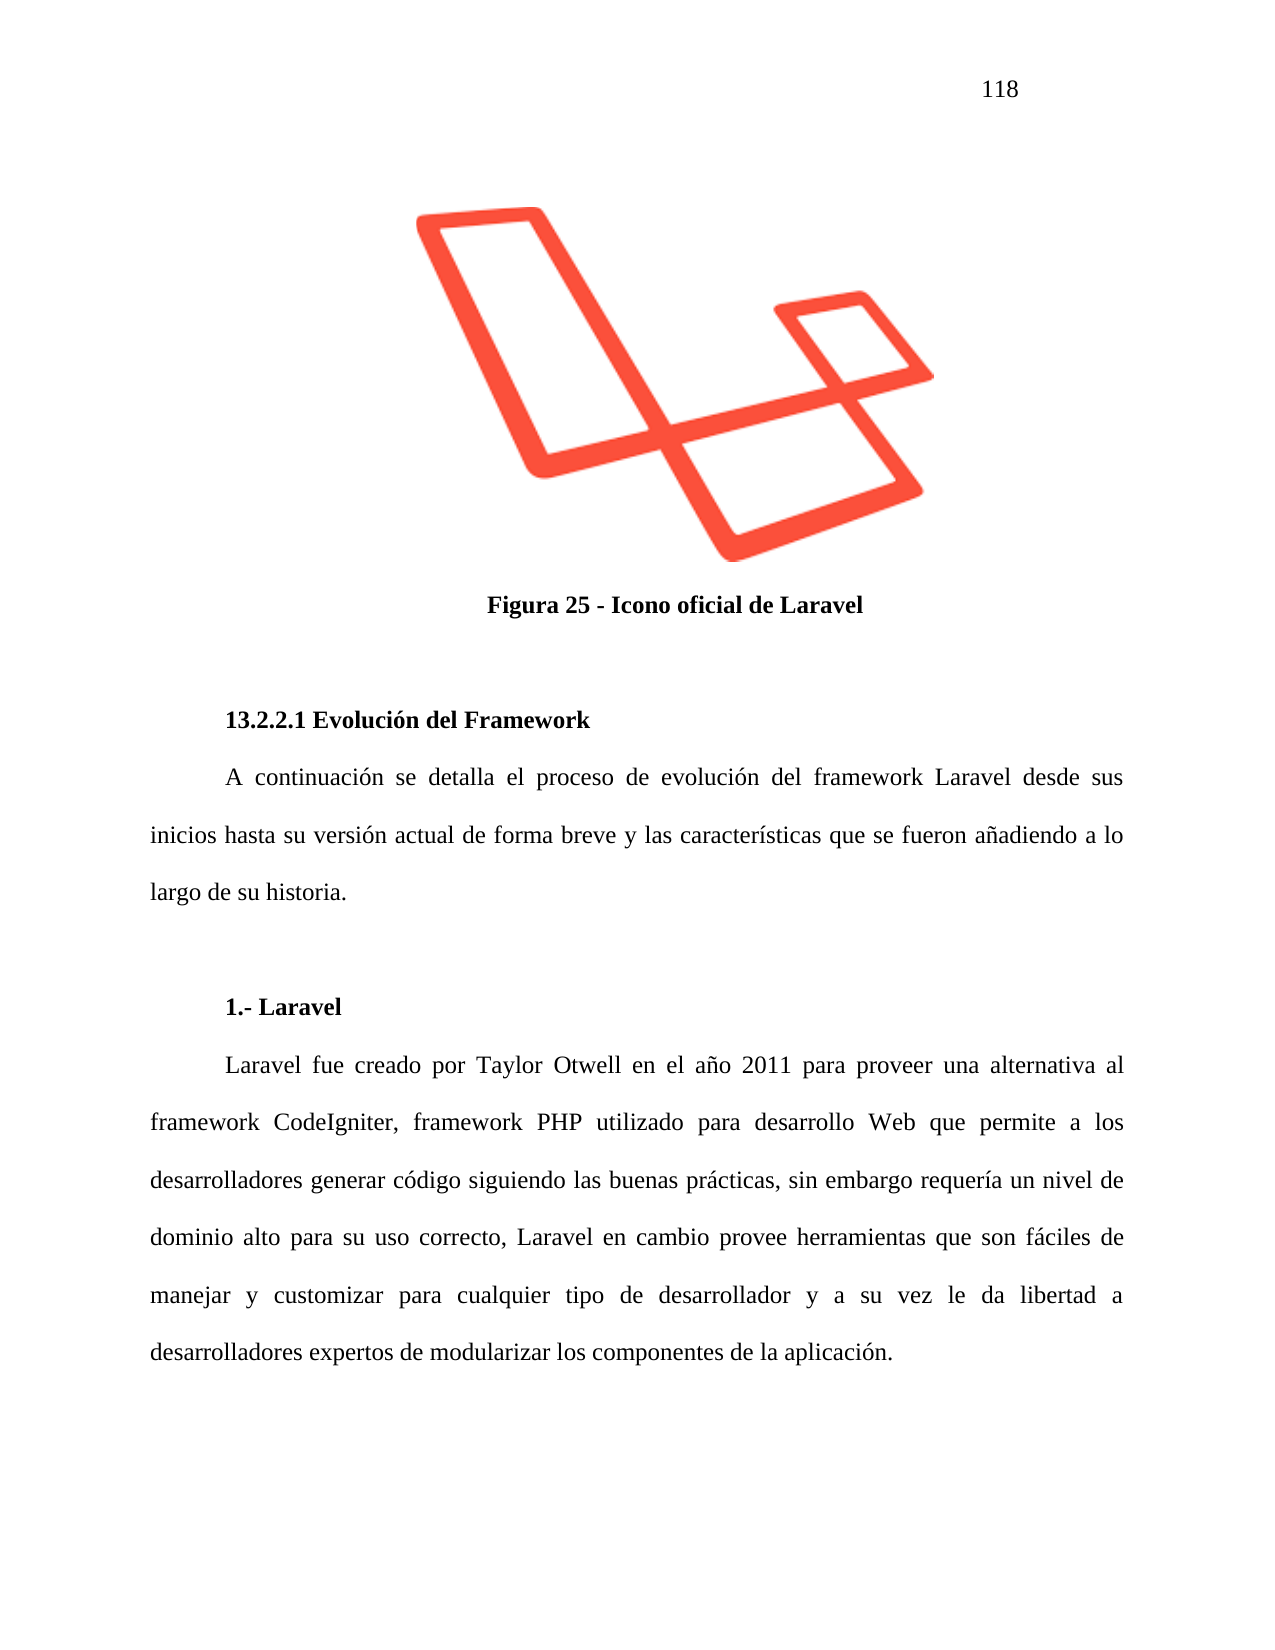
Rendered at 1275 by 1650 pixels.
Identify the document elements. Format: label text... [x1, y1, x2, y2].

subtitle Figura 25 - Icono oficial de Laravel [150, 590, 1125, 619]
text Laravel fue creado por Taylor Otwell en el año 2011 para proveer una alternativa al framework CodeIgniter, framework PHP utilizado para desarrollo Web que permite a los desarrolladores generar código siguiendo las buenas prácticas, sin embargo requería un nivel de dominio alto para su uso correcto, Laravel en cambio provee herramientas que son fáciles de manejar y customizar para cualquier tipo de desarrollador y a su vez le da libertad a desarrolladores expertos de modularizar los componentes de la aplicación. [150, 1050, 1125, 1366]
picture [416, 207, 934, 562]
text A continuación se detalla el proceso de evolución del framework Laravel desde sus inicios hasta su versión actual de forma breve y las características que se fueron añadiendo a lo largo de su historia. [150, 762, 1125, 906]
subtitle 1.- Laravel [150, 992, 1125, 1021]
subtitle 13.2.2.1 Evolución del Framework [150, 705, 1125, 734]
